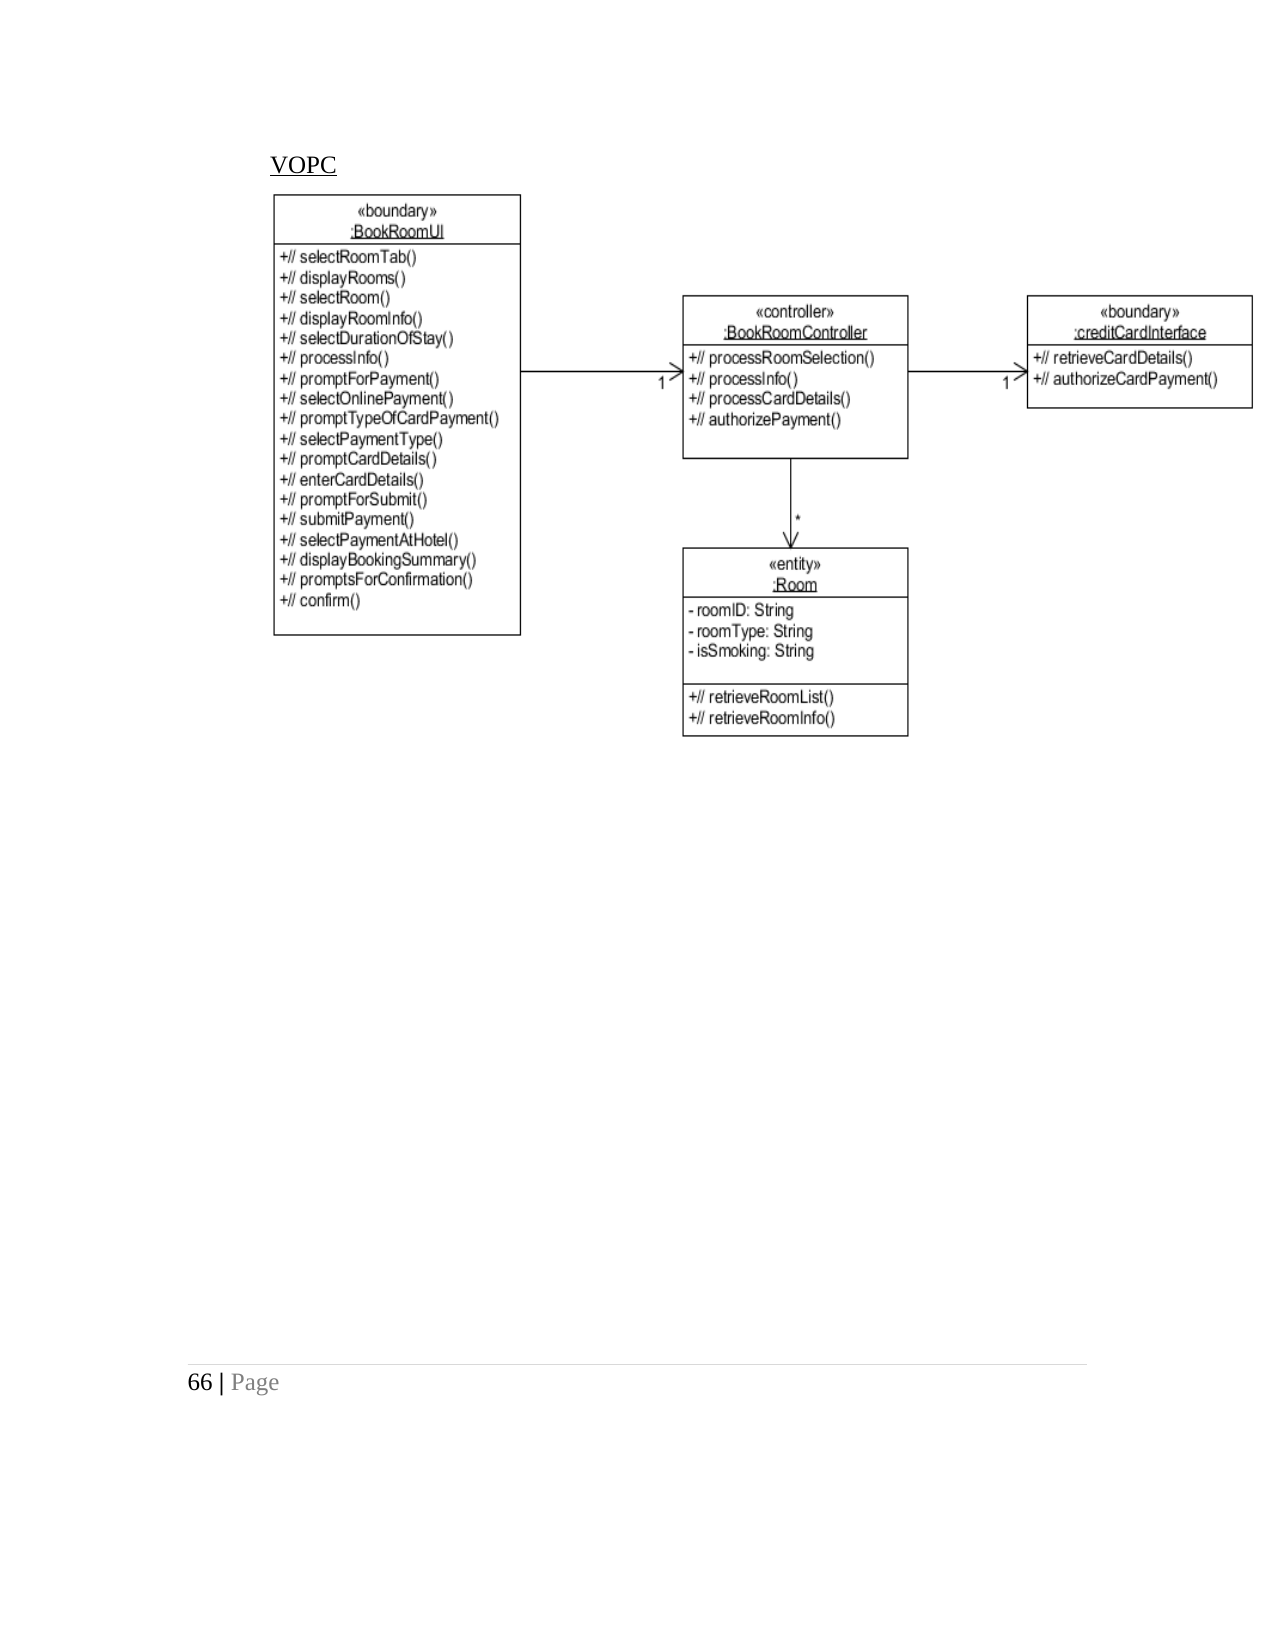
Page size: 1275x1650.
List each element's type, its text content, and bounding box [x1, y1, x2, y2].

list VOPC [270, 150, 1087, 179]
picture [270, 193, 1259, 741]
